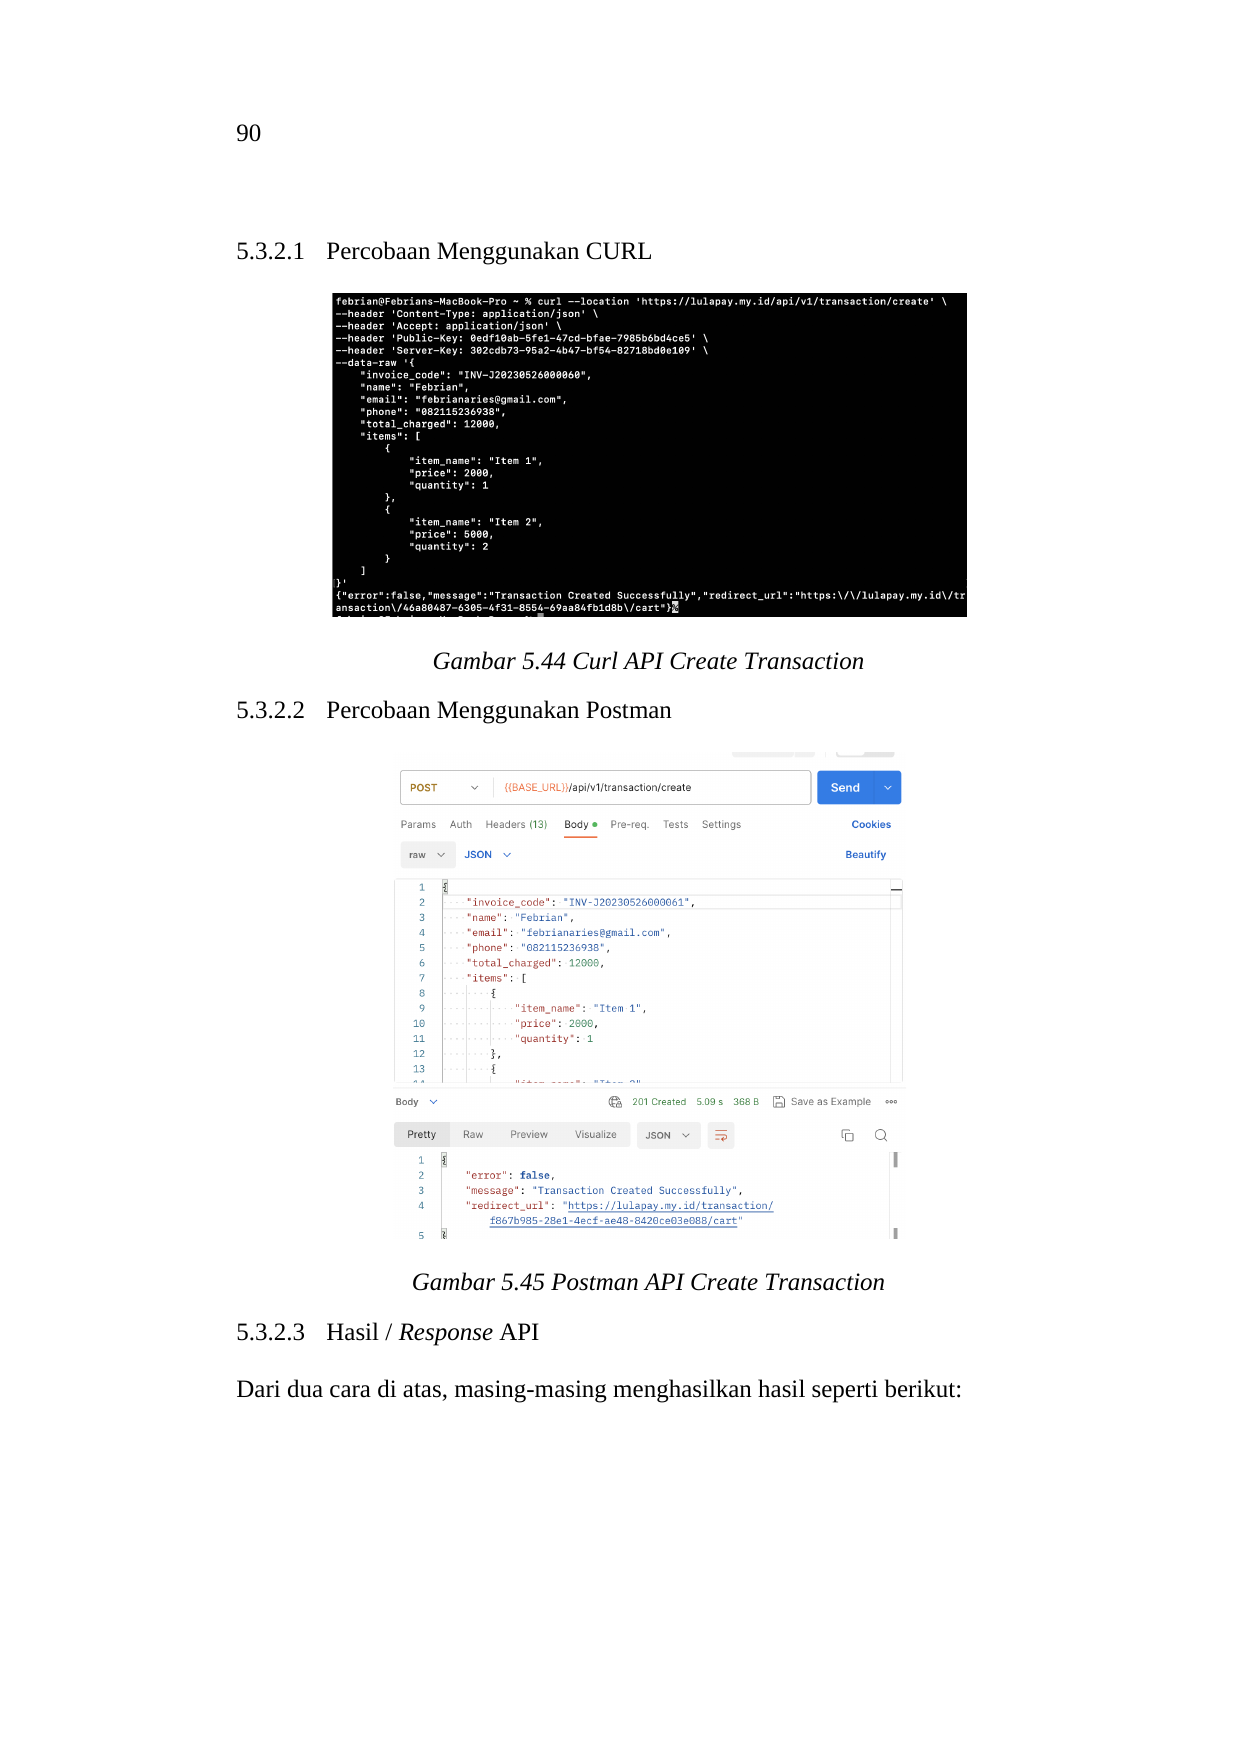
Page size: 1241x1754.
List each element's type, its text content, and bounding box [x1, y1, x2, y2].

picture [393, 752, 907, 1239]
subtitle Percobaan Menggunakan Postman [236, 695, 1063, 724]
text Dari dua cara di atas, masing-masing menghasilkan hasil seperti berikut: [236, 1374, 1063, 1403]
picture [332, 293, 967, 617]
subtitle Percobaan Menggunakan CURL [236, 236, 1063, 265]
subtitle Hasil / Response API [236, 1317, 1063, 1346]
